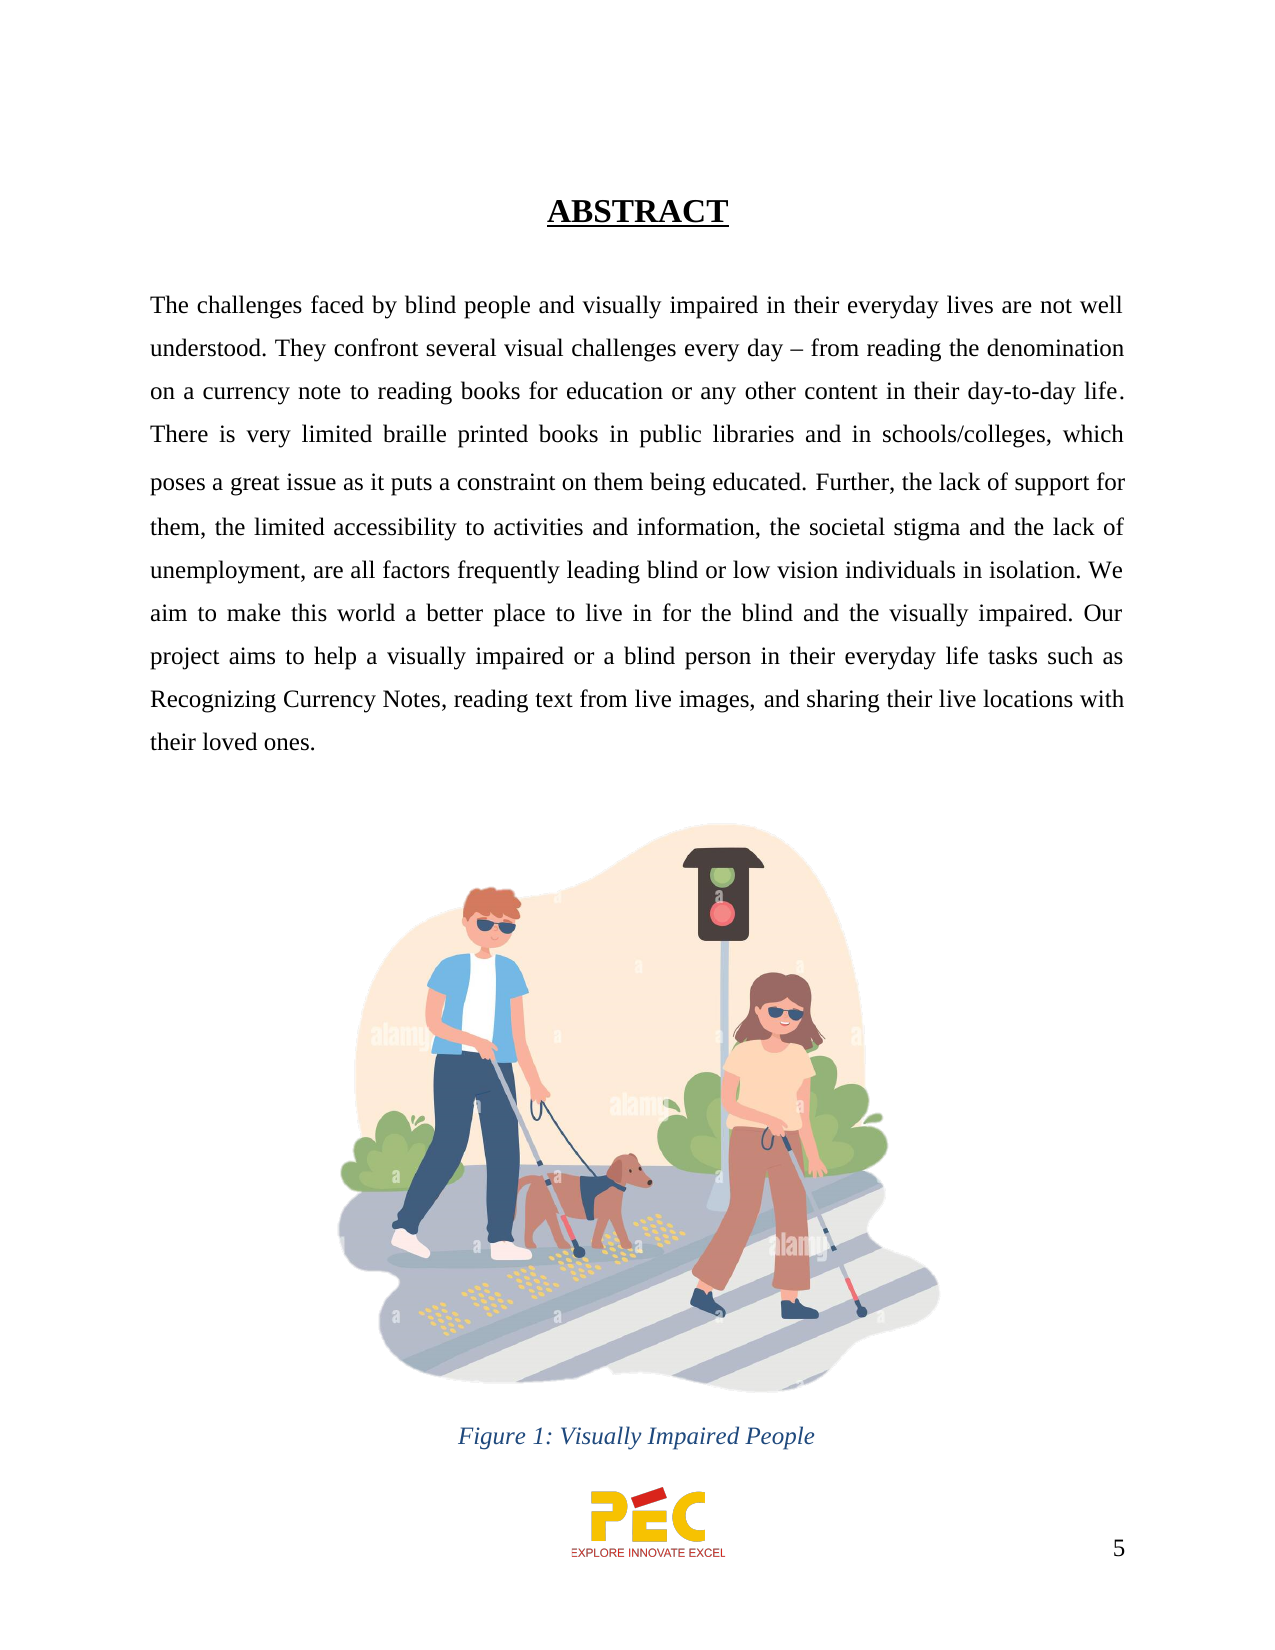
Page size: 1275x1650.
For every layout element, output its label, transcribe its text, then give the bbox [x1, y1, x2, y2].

subtitle ABSTRACT [150, 192, 1125, 230]
picture [327, 808, 948, 1407]
text Figure 1: Visually Impaired People [150, 1421, 1125, 1450]
text The challenges faced by blind people and visually impaired in their everyday lives are not well understood. They confront several visual challenges every day – from reading the denomination on a currency note to reading books for education or any other content in their day-to-day life. There is very limited braille printed books in public libraries and in schools/colleges, which poses a great issue as it puts a constraint on them being educated. Further, the lack of support for them, the limited accessibility to activities and information, the societal stigma and the lack of unemployment, are all factors frequently leading blind or low vision individuals in isolation. We aim to make this world a better place to live in for the blind and the visually impaired. Our project aims to help a visually impaired or a blind person in their everyday life tasks such as Recognizing Currency Notes, reading text from live images, and sharing their live locations with their loved ones. [150, 290, 1125, 756]
picture [571, 1487, 725, 1557]
